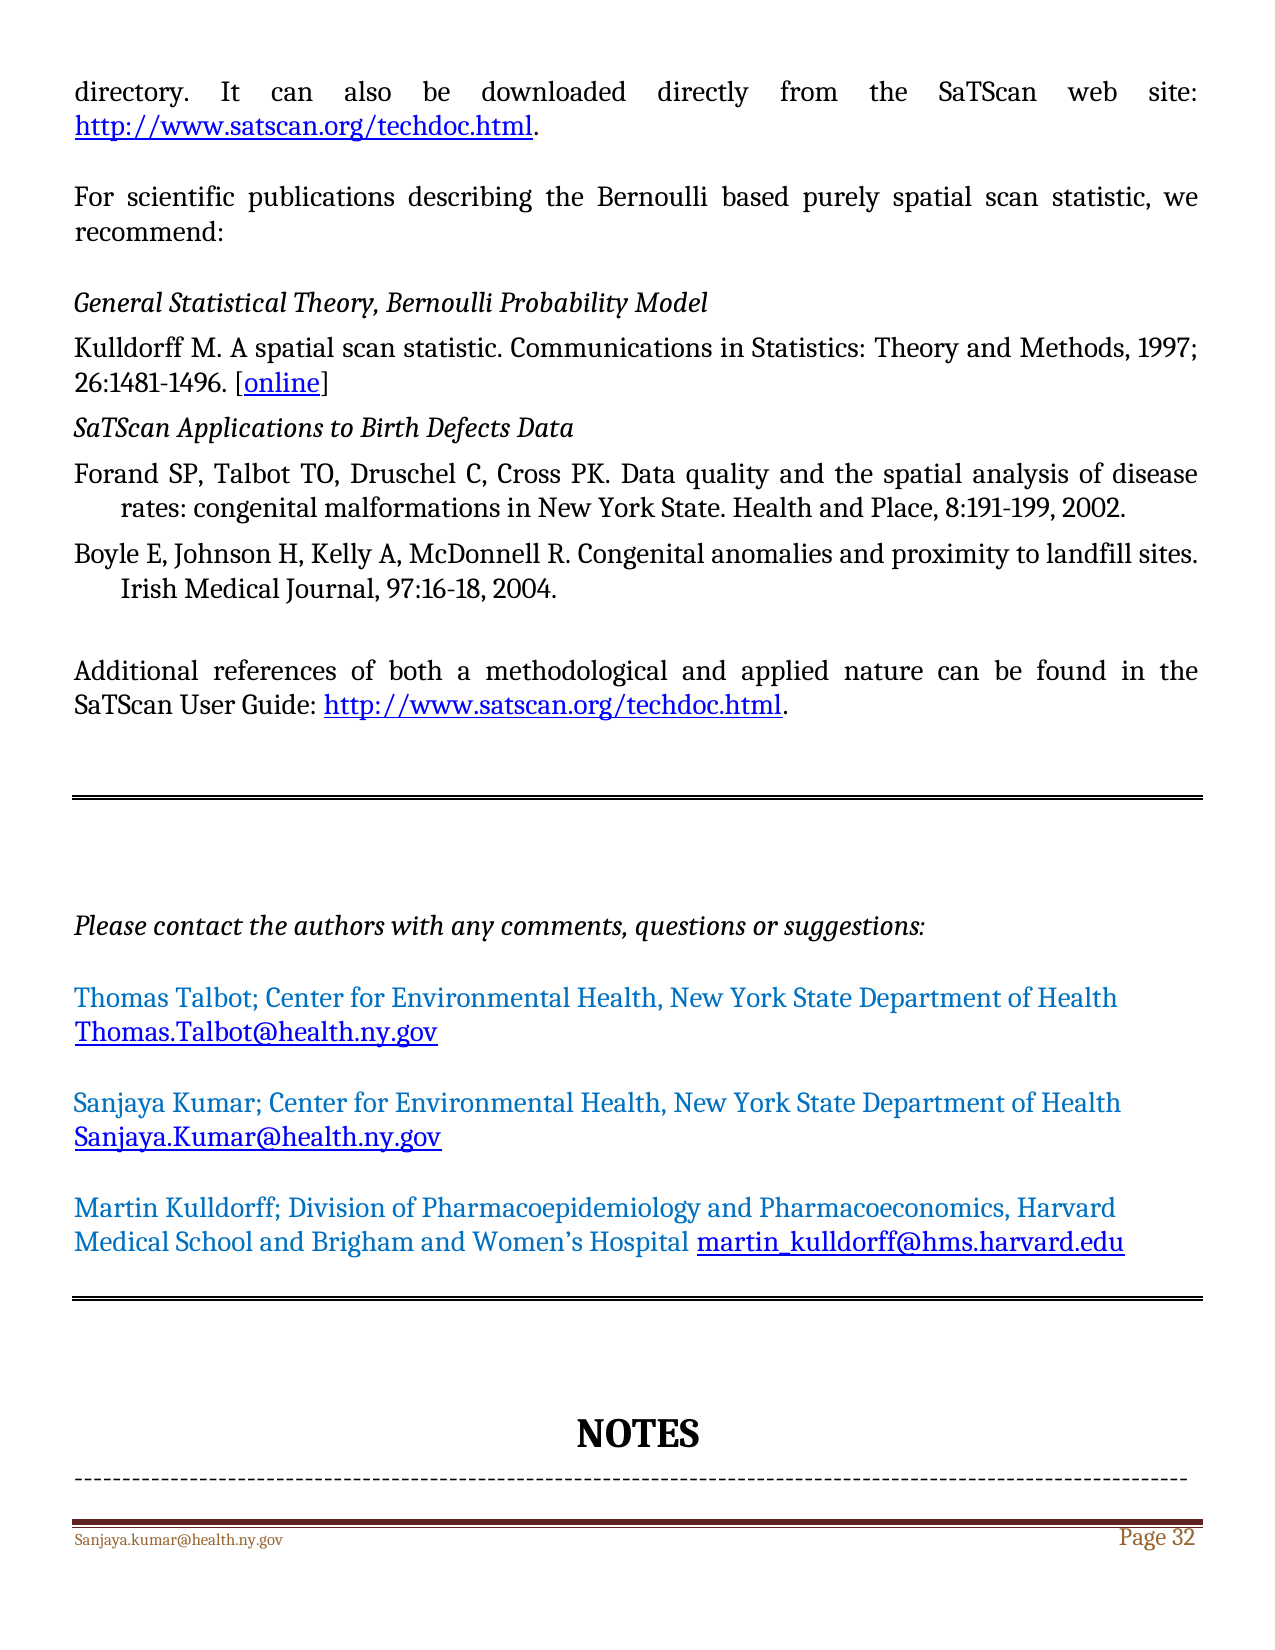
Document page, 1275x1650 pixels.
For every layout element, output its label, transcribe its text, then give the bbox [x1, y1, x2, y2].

text Thomas Talbot; Center for Environmental Health, New York State Department of Health Thomas.Talbot@health.ny.gov [73, 981, 1201, 1049]
text Forand SP, Talbot TO, Druschel C, Cross PK. Data quality and the spatial analysis of disease rates: congenital malformations in New York State. Health and Place, 8:191-199, 2002. [73, 457, 1200, 525]
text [73, 75, 1200, 143]
text Medical School and Brigham and Women’s Hospital martin_kulldorff@hms.harvard.edu [73, 1226, 1162, 1259]
text Martin Kulldorff; Division of Pharmacoepidemiology and Pharmacoeconomics, Harvard [73, 1191, 1201, 1225]
text General Statistical Theory, Bernoulli Probability Model [73, 286, 1201, 319]
text SaTScan Applications to Birth Defects Data [73, 411, 1201, 445]
text Sanjaya Kumar; Center for Environmental Health, New York State Department of Health Sanjaya.Kumar@health.ny.gov [73, 1086, 1201, 1154]
text Boyle E, Johnson H, Kelly A, McDonnell R. Congenital anomalies and proximity to landfill sites. Irish Medical Journal, 97:16-18, 2004. [73, 537, 1200, 605]
text Additional references of both a methodological and applied nature can be found in the SaTScan User Guide: http://www.satscan.org/techdoc.html. [73, 654, 1200, 722]
text For scientific publications describing the Bernoulli based purely spatial scan statistic, we recommend: [73, 180, 1200, 248]
text -------------------------------------------------------------------------------------------------------------------- [73, 1461, 1200, 1495]
subtitle NOTES [75, 1409, 1200, 1457]
text Kulldorff M. A spatial scan statistic. Communications in Statistics: Theory and Methods, 1997; 26:1481-1496. [online] [73, 331, 1200, 399]
text Please contact the authors with any comments, questions or suggestions: [73, 909, 1201, 942]
